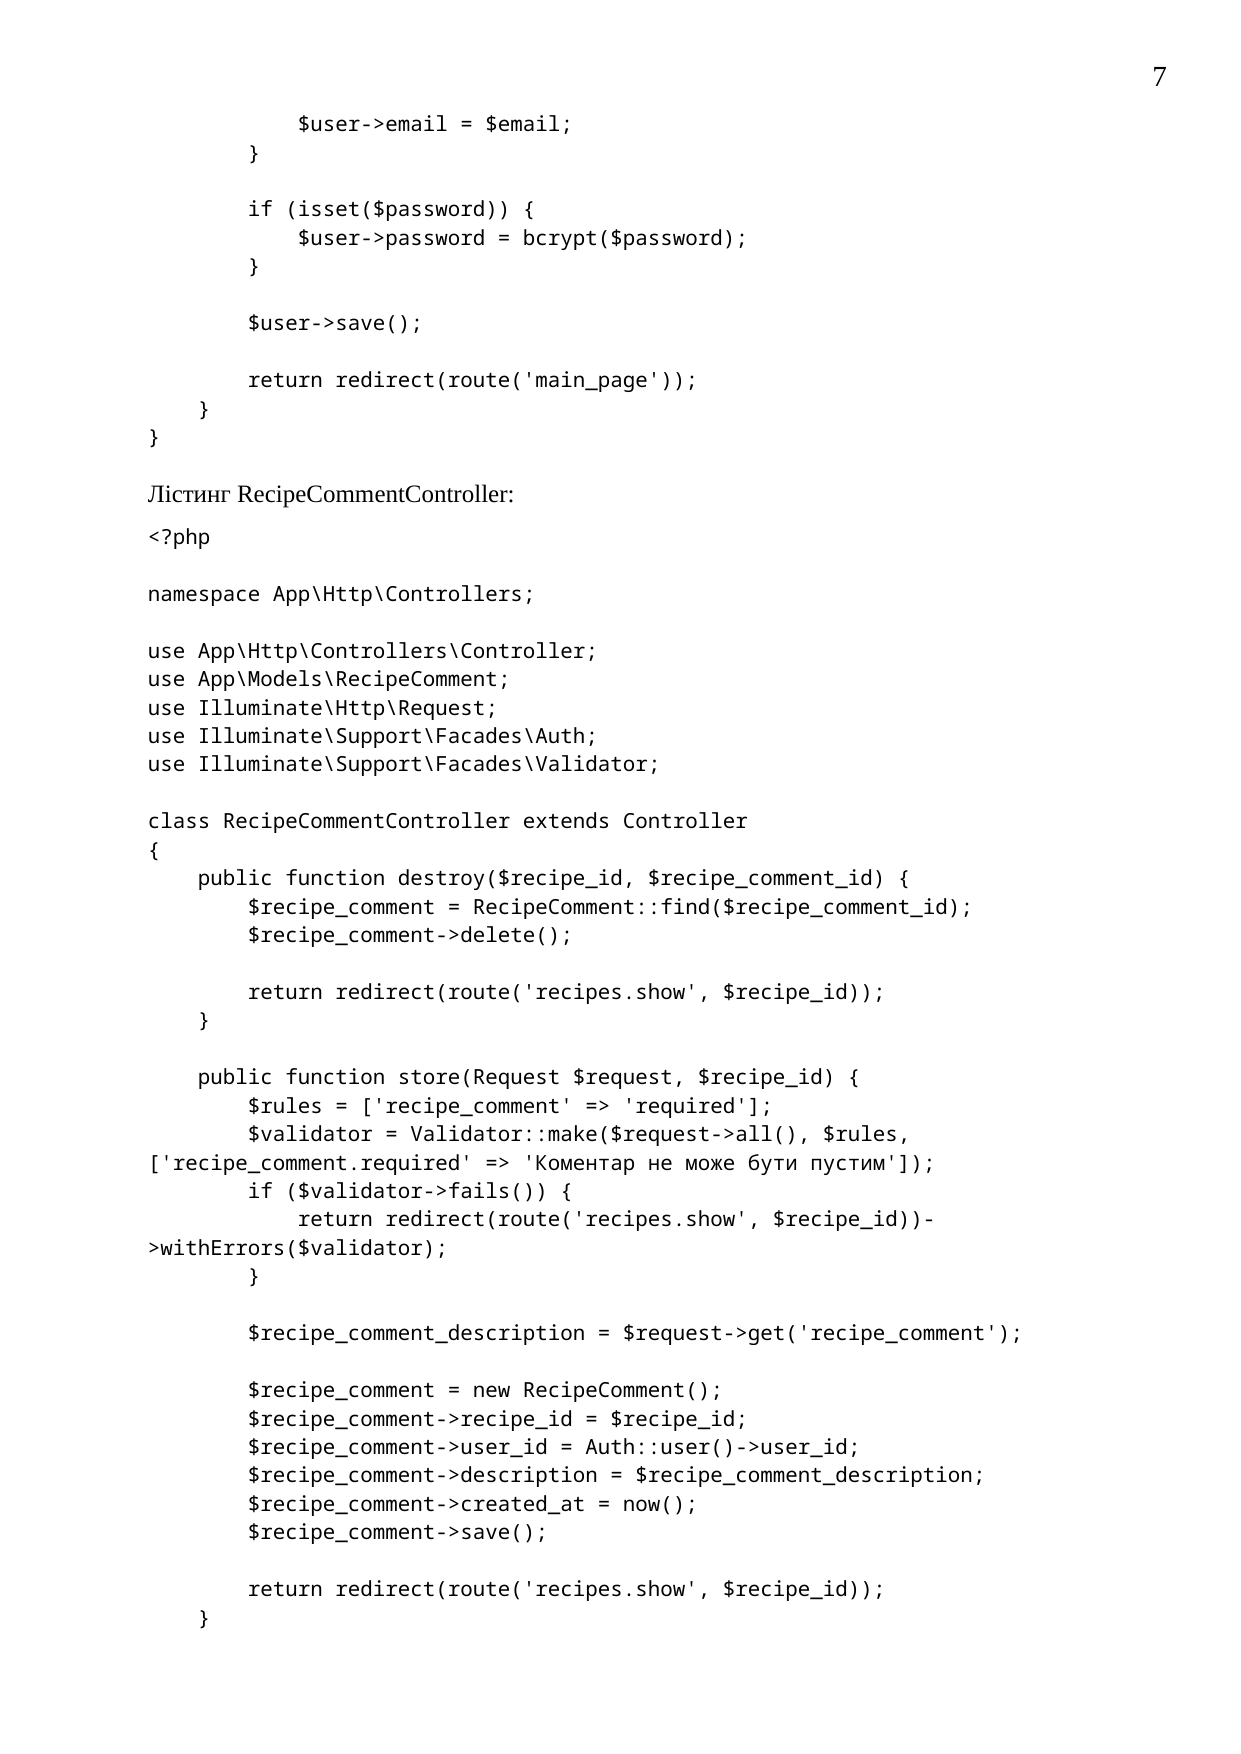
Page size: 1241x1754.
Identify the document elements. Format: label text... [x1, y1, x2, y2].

text $validator = Validator::make($request->all(), $rules, ['recipe_comment.required' => 'Коментар не може бути пустим']); [148, 1119, 1167, 1176]
text $recipe_comment_description = $request->get('recipe_comment'); [148, 1318, 1167, 1347]
text $recipe_comment->created_at = now(); [148, 1489, 1167, 1517]
text namespace App\Http\Controllers; [148, 579, 1167, 607]
text use App\Models\RecipeComment; [148, 664, 1167, 693]
text } [148, 394, 1167, 422]
text } [148, 1261, 1167, 1290]
text use Illuminate\Support\Facades\Validator; [148, 749, 1167, 778]
text class RecipeCommentController extends Controller [148, 806, 1167, 835]
text } [148, 422, 1167, 451]
text public function destroy($recipe_id, $recipe_comment_id) { [148, 863, 1167, 892]
text return redirect(route('main_page')); [148, 365, 1167, 394]
text use Illuminate\Http\Request; [148, 693, 1167, 721]
text $recipe_comment->user_id = Auth::user()->user_id; [148, 1432, 1167, 1461]
text $recipe_comment->delete(); [148, 920, 1167, 949]
text } [148, 1603, 1167, 1631]
text Лістинг RecipeCommentController: [148, 479, 1167, 508]
text return redirect(route('recipes.show', $recipe_id))->withErrors($validator); [148, 1204, 1167, 1261]
text <?php [148, 522, 1167, 551]
text { [148, 835, 1167, 863]
text $user->save(); [148, 308, 1167, 337]
text use App\Http\Controllers\Controller; [148, 636, 1167, 664]
text $recipe_comment = new RecipeComment(); [148, 1375, 1167, 1404]
text $recipe_comment = RecipeComment::find($recipe_comment_id); [148, 892, 1167, 920]
text $recipe_comment->recipe_id = $recipe_id; [148, 1404, 1167, 1432]
text $recipe_comment->description = $recipe_comment_description; [148, 1461, 1167, 1489]
text return redirect(route('recipes.show', $recipe_id)); [148, 977, 1167, 1006]
text return redirect(route('recipes.show', $recipe_id)); [148, 1574, 1167, 1603]
text if ($validator->fails()) { [148, 1176, 1167, 1204]
text if (isset($password)) { [148, 194, 1167, 223]
text $rules = ['recipe_comment' => 'required']; [148, 1091, 1167, 1119]
text public function store(Request $request, $recipe_id) { [148, 1062, 1167, 1091]
text use Illuminate\Support\Facades\Auth; [148, 721, 1167, 749]
text } [148, 251, 1167, 280]
text $recipe_comment->save(); [148, 1517, 1167, 1546]
text } [148, 1006, 1167, 1034]
text $user->email = $email; [148, 109, 1167, 138]
text } [148, 138, 1167, 166]
text $user->password = bcrypt($password); [148, 223, 1167, 251]
